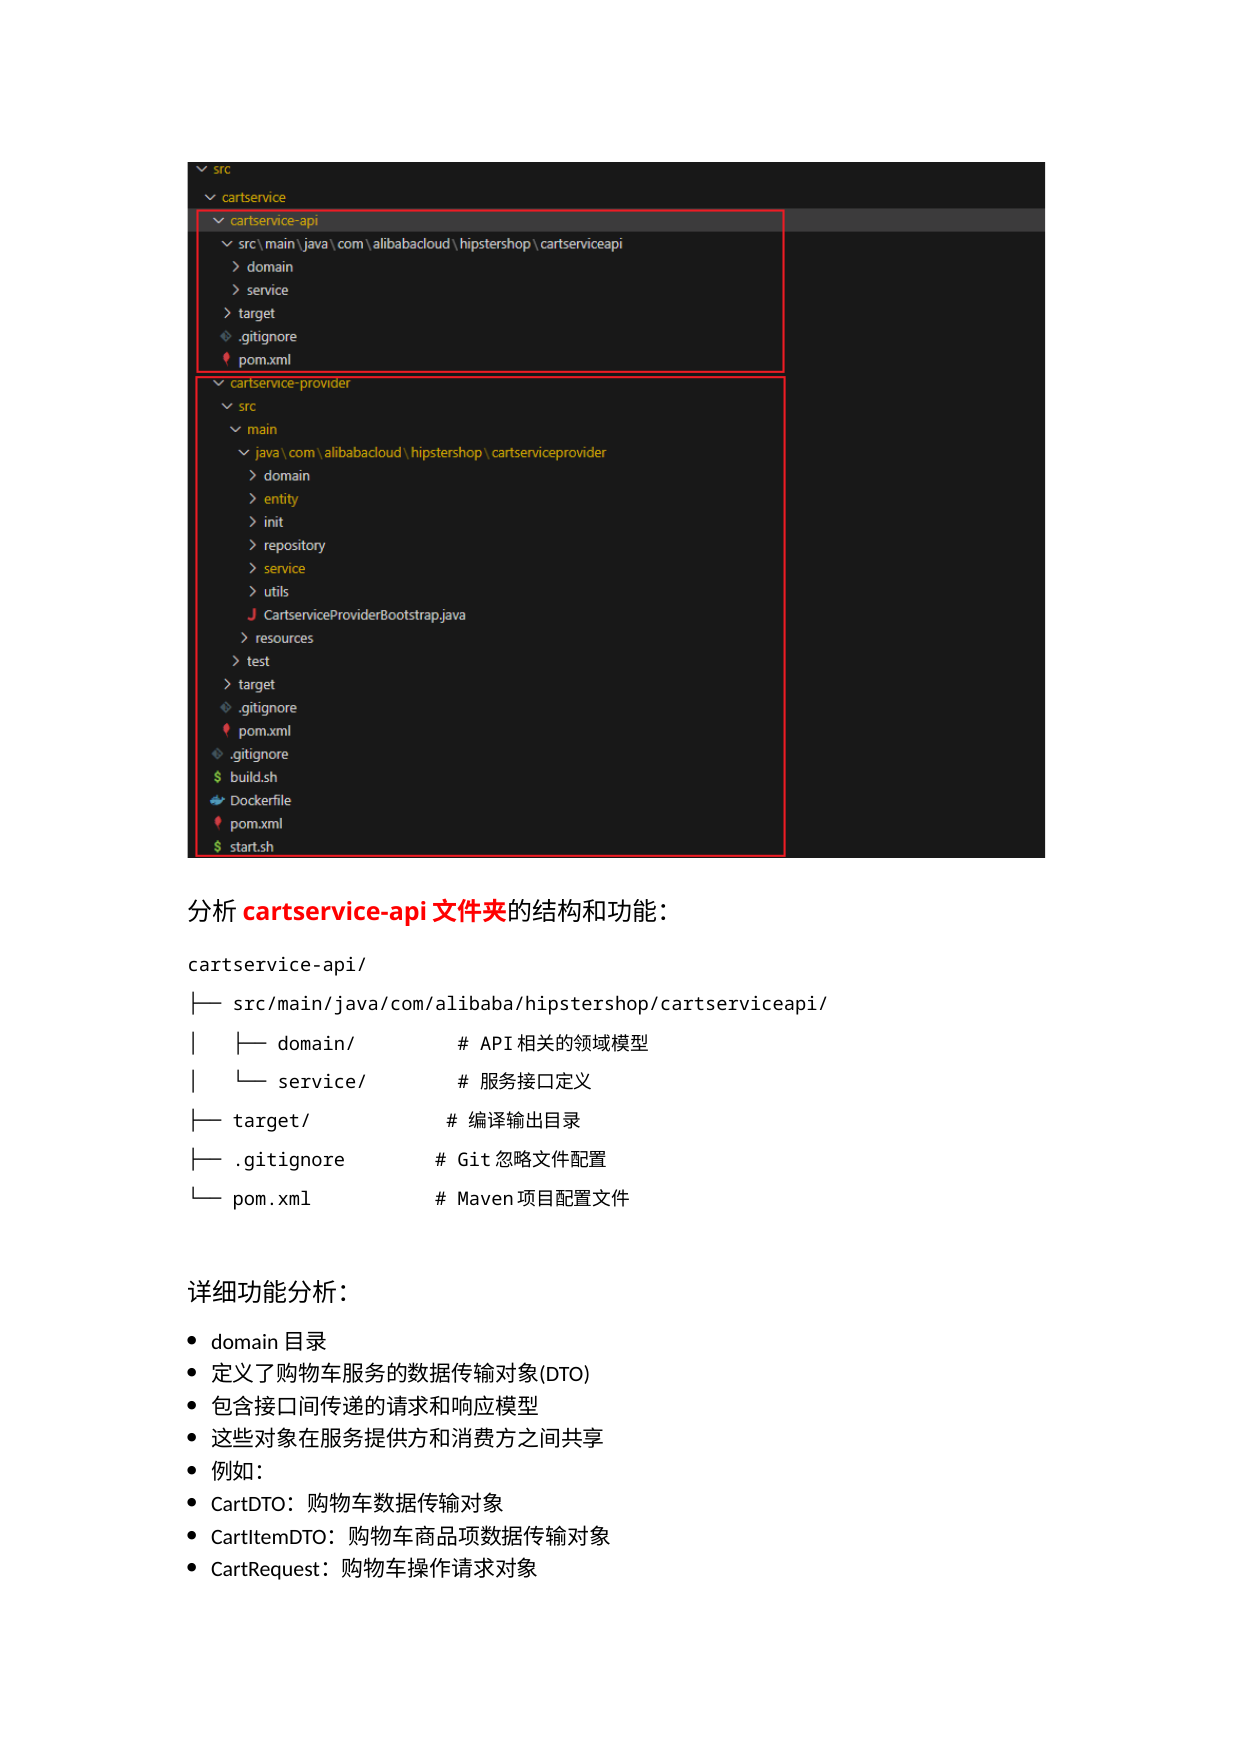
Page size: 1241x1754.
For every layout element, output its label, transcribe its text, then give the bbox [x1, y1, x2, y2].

text cartservice-api/ [187, 948, 1053, 981]
text · domain 目录 [187, 1323, 1053, 1356]
text │ └── service/ # 服务接口定义 [187, 1064, 1053, 1097]
text ├── src/main/java/com/alibaba/hipstershop/cartserviceapi/ [187, 987, 1053, 1019]
text · CartDTO：购物车数据传输对象 [187, 1486, 1053, 1518]
text · 例如： [187, 1453, 1053, 1486]
text 详细功能分析： [187, 1258, 1053, 1323]
text · CartRequest：购物车操作请求对象 [187, 1551, 1053, 1583]
text · 包含接口间传递的请求和响应模型 [187, 1388, 1053, 1421]
text · CartItemDTO：购物车商品项数据传输对象 [187, 1518, 1053, 1551]
text · 这些对象在服务提供方和消费方之间共享 [187, 1421, 1053, 1453]
text │ ├── domain/ # API相关的领域模型 [187, 1026, 1053, 1058]
text ├── .gitignore # Git忽略文件配置 [187, 1142, 1053, 1174]
text · 定义了购物车服务的数据传输对象(DTO) [187, 1356, 1053, 1388]
text ├── target/ # 编译输出目录 [187, 1103, 1053, 1136]
text 分析cartservice-api文件夹的结构和功能： [187, 877, 1053, 942]
picture [187, 162, 1046, 858]
text └── pom.xml # Maven项目配置文件 [187, 1181, 1053, 1213]
